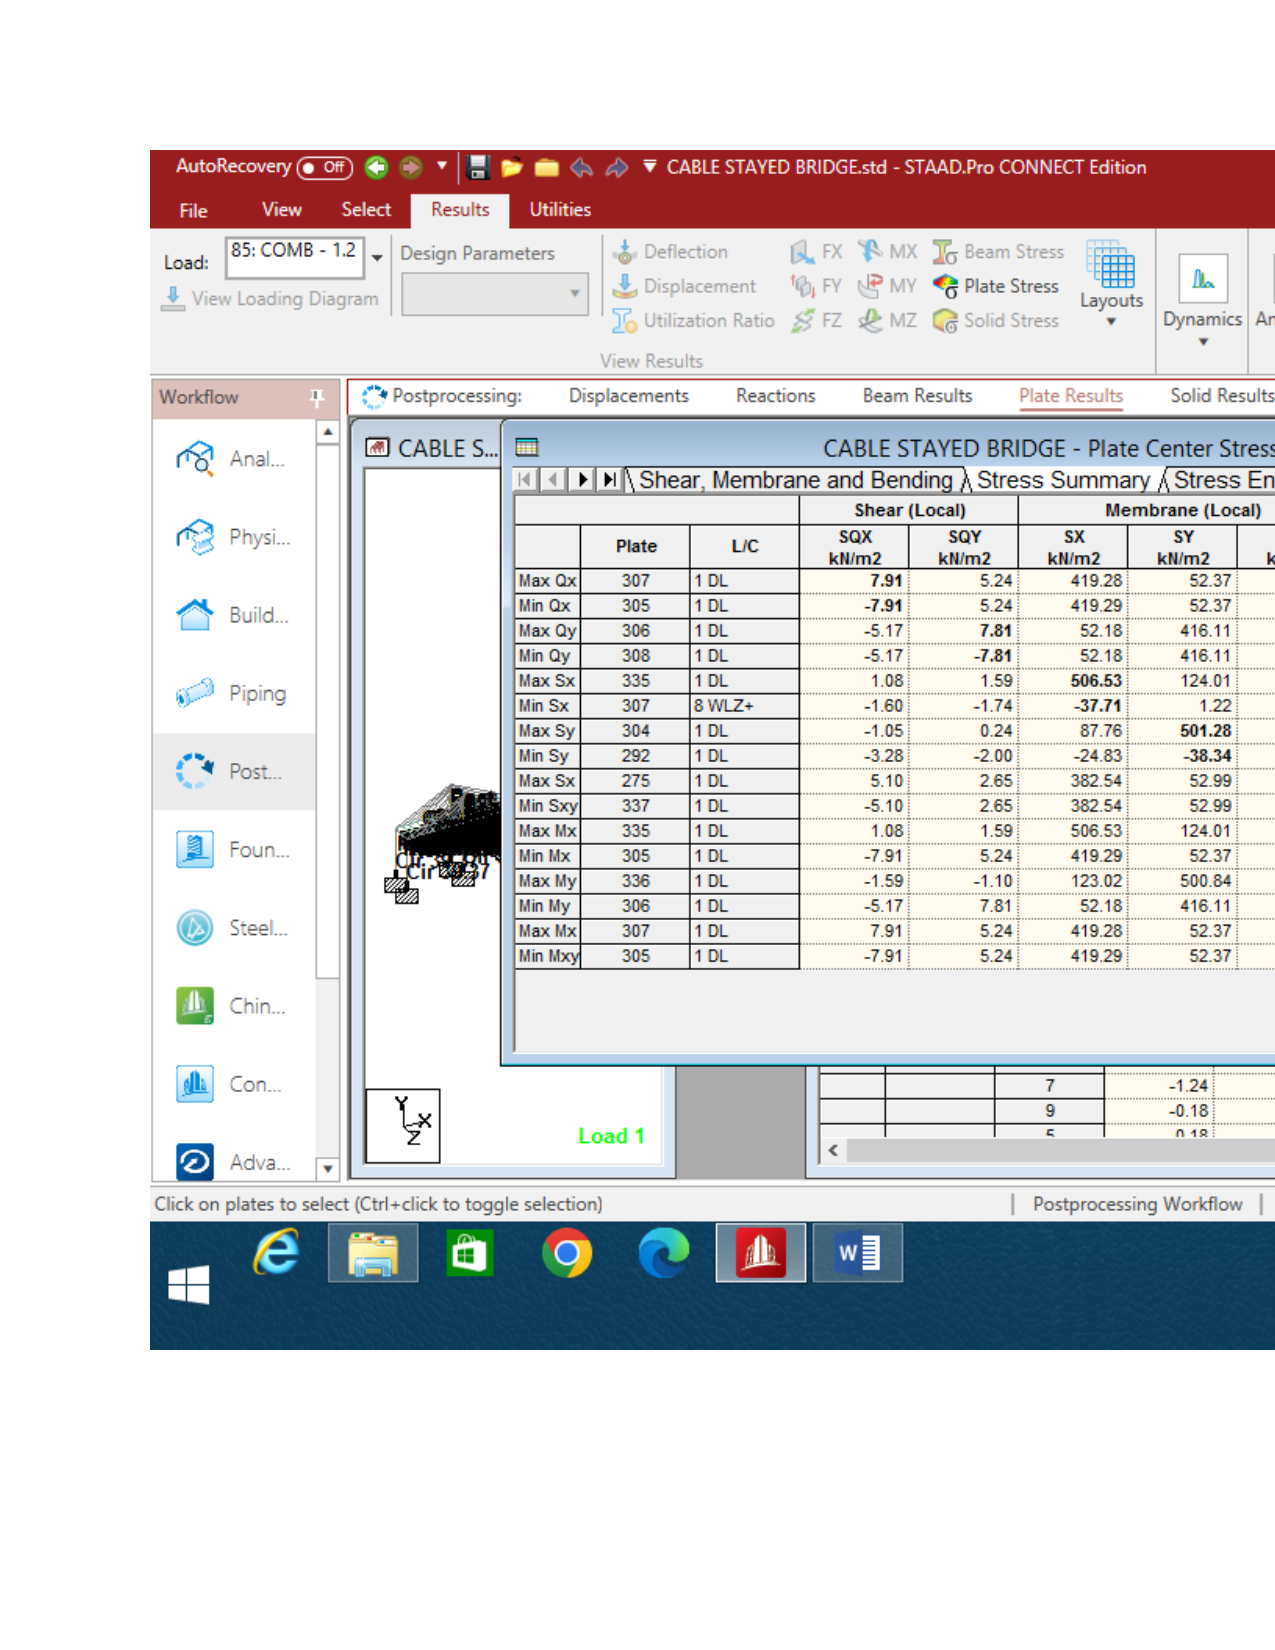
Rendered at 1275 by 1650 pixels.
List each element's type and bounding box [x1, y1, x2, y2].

picture [150, 150, 1275, 1350]
